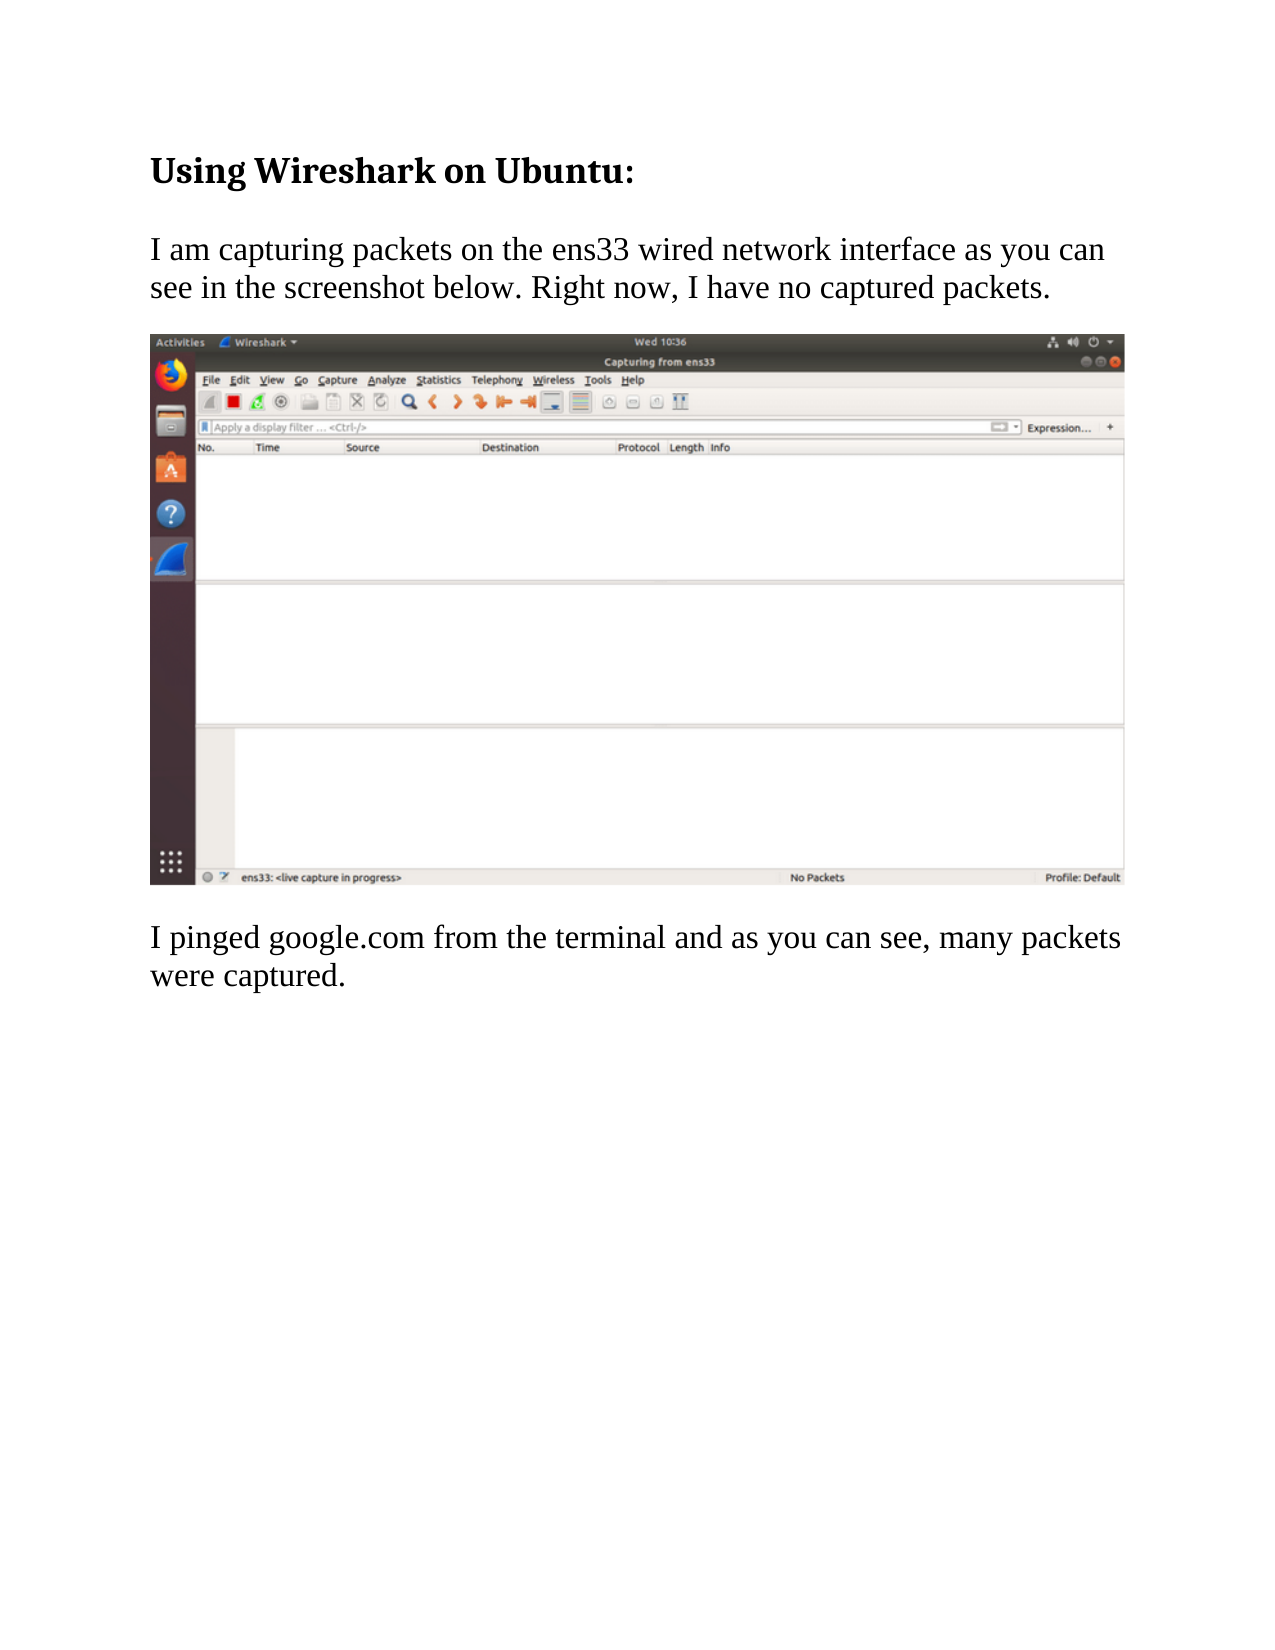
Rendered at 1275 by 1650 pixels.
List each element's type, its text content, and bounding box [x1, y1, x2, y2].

subtitle Using Wireshark on Ubuntu: [150, 150, 1125, 193]
text I am capturing packets on the ens33 wired network interface as you can see in the screenshot below. Right now, I have no captured packets. [150, 229, 1125, 305]
picture [150, 334, 1125, 889]
text I pinged google.com from the terminal and as you can see, many packets were captured. [150, 917, 1125, 994]
